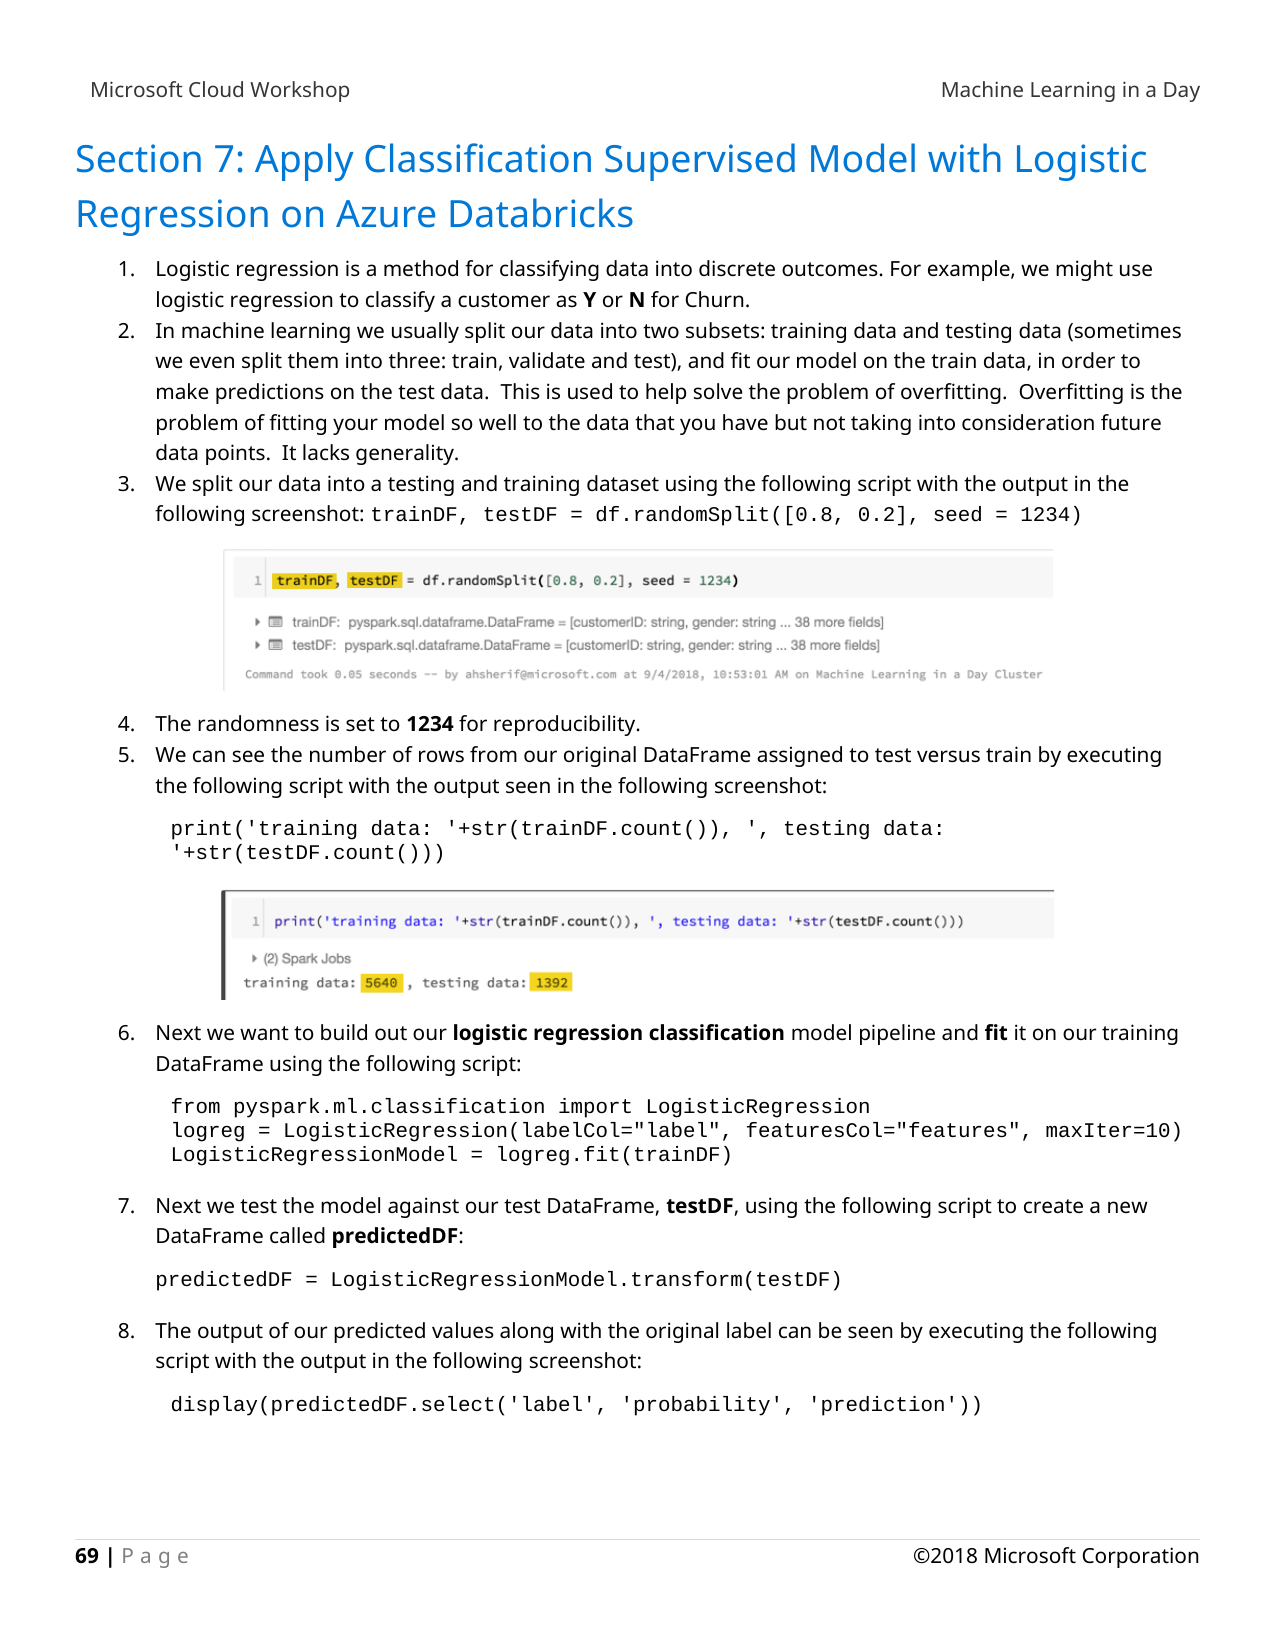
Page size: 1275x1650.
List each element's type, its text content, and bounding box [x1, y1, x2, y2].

text predictedDF = LogisticRegressionModel.transform(testDF) [75, 1269, 1200, 1292]
list Logistic regression is a method for classifying data into discrete outcomes. For example, we might use logistic regression to classify a customer as Y or N for Churn. [118, 254, 1200, 314]
picture [221, 547, 1054, 691]
picture [220, 889, 1055, 1000]
text LogisticRegressionModel = logreg.fit(trainDF) [75, 1143, 1200, 1167]
list We split our data into a testing and training dataset using the following script with the output in the following screenshot: trainDF, testDF = df.randomSplit([0.8, 0.2], seed = 1234) [118, 469, 1200, 528]
text print('training data: '+str(trainDF.count()), ', testing data: '+str(testDF.count())) [170, 818, 1200, 865]
subtitle Section 7: Apply Classification Supervised Model with Logistic Regression on Azure Databricks [75, 132, 1200, 238]
text logreg = LogisticRegression(labelCol="label", featuresCol="features", maxIter=10) [75, 1120, 1200, 1143]
text from pyspark.ml.classification import LogisticRegression [75, 1096, 1200, 1120]
text display(predictedDF.select('label', 'probability', 'prediction')) [75, 1394, 1200, 1418]
list In machine learning we usually split our data into two subsets: training data and testing data (sometimes we even split them into three: train, validate and test), and fit our model on the train data, in order to make predictions on the test data. This is used to help solve the problem of overfitting. Overfitting is the problem of fitting your model so well to the data that you have but not taking into consideration future data points. It lacks generality. [118, 316, 1200, 467]
list Next we want to build out our logistic regression classification model pipeline and fit it on our training DataFrame using the following script: [118, 1018, 1200, 1077]
list The randomness is set to 1234 for reproducibility. [118, 709, 1200, 738]
list We can see the number of rows from our original DataFrame assigned to test versus train by executing the following script with the output seen in the following screenshot: [118, 740, 1200, 799]
list The output of our predicted values along with the original label can be seen by executing the following script with the output in the following screenshot: [118, 1316, 1200, 1375]
list Next we test the model against our test DataFrame, testDF, using the following script to create a new DataFrame called predictedDF: [118, 1191, 1200, 1250]
